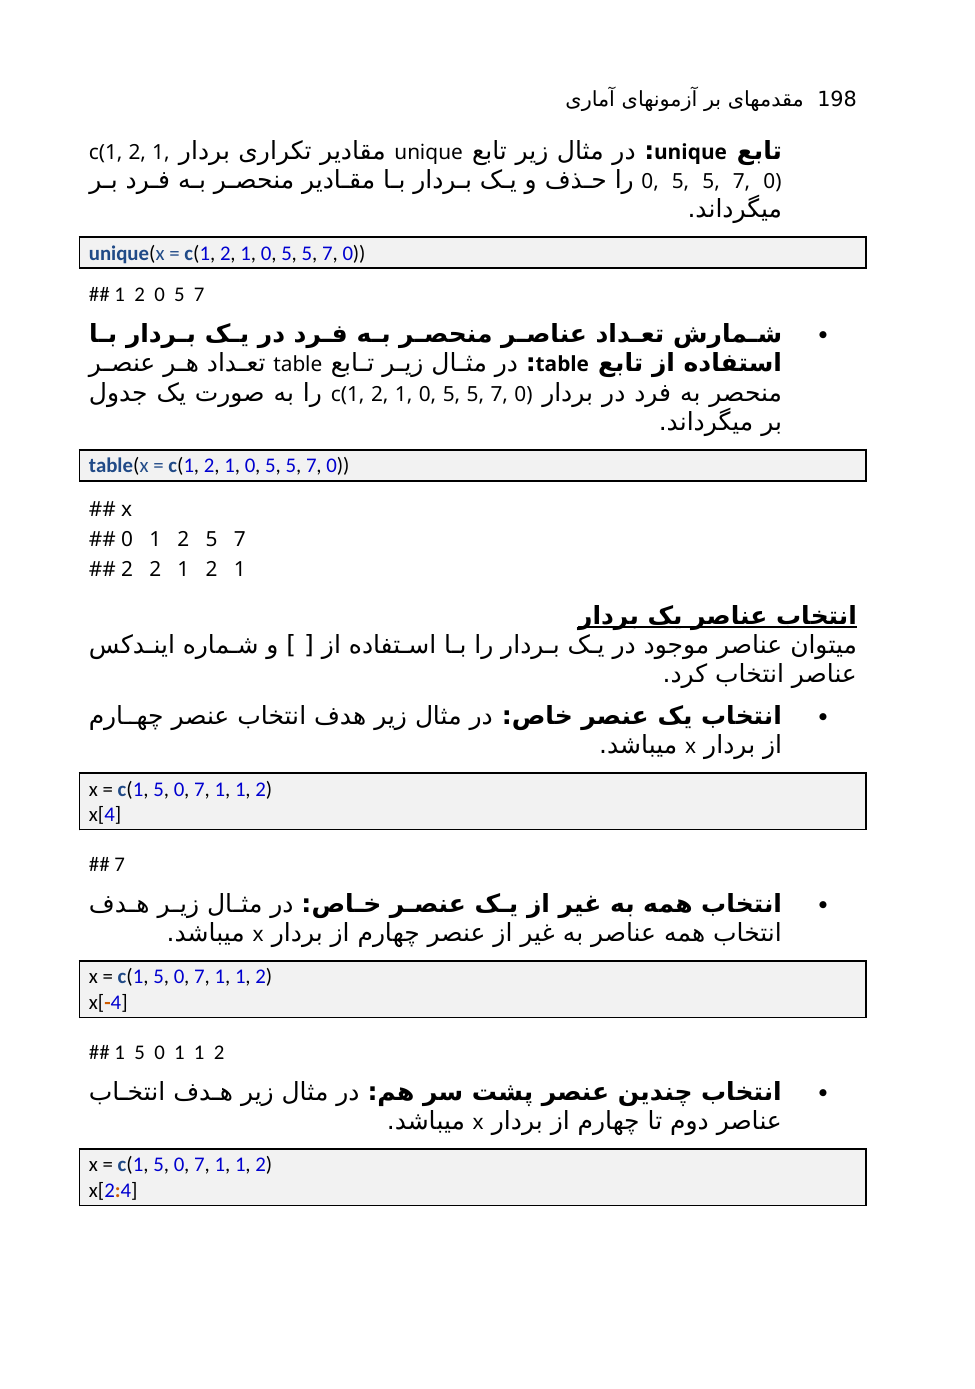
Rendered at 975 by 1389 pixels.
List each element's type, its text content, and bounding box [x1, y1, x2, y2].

list انتخاب یک عنصر خاص: در مثال زیر هدف انتخاب عنصر چهارم از بردار x می‏باشد. [89, 701, 819, 760]
text table(x = c(1, 2, 1, 0, 5, 5, 7, 0)) [80, 451, 865, 480]
list شمارش تعداد عناصر منحصر به فرد در یک بردار با استفاده از تابع table: در مثال زیر تابع table تعداد هر عنصر منحصر به فرد در بردار c(1, 2, 1, 0, 5, 5, 7, 0) را به صورت یک جدول بر می‏گرداند. [89, 319, 819, 436]
text ## x ## 0 1 2 5 7 ## 2 2 1 2 1 [89, 494, 857, 583]
text x = c(1, 5, 0, 7, 1, 1, 2) x[-4] [80, 962, 865, 1017]
text x = c(1, 5, 0, 7, 1, 1, 2) x[4] [80, 774, 865, 829]
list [89, 136, 819, 224]
text انتخاب عناصر یک بردار [89, 601, 857, 630]
text ## 1 5 0 1 1 2 [89, 1039, 857, 1064]
text می‏توان عناصر موجود در یک بردار را با استفاده از [ ] و شماره ایندکس عناصر انتخاب کرد. [89, 630, 857, 689]
text ## 1 2 0 5 7 [89, 281, 857, 307]
text unique(x = c(1, 2, 1, 0, 5, 5, 7, 0)) [80, 238, 865, 267]
list انتخاب چندین عنصر پشت سر هم: در مثال زیر هدف انتخاب عناصر دوم تا چهارم از بردار x می‏باشد. [89, 1077, 819, 1136]
text ## 7 [89, 851, 857, 877]
list انتخاب همه به غیر از یک عنصر خاص: در مثال زیر هدف انتخاب همه عناصر به غیر از عنصر چهارم از بردار x می‏باشد. [89, 889, 819, 948]
text x = c(1, 5, 0, 7, 1, 1, 2) x[2:4] [80, 1150, 865, 1205]
